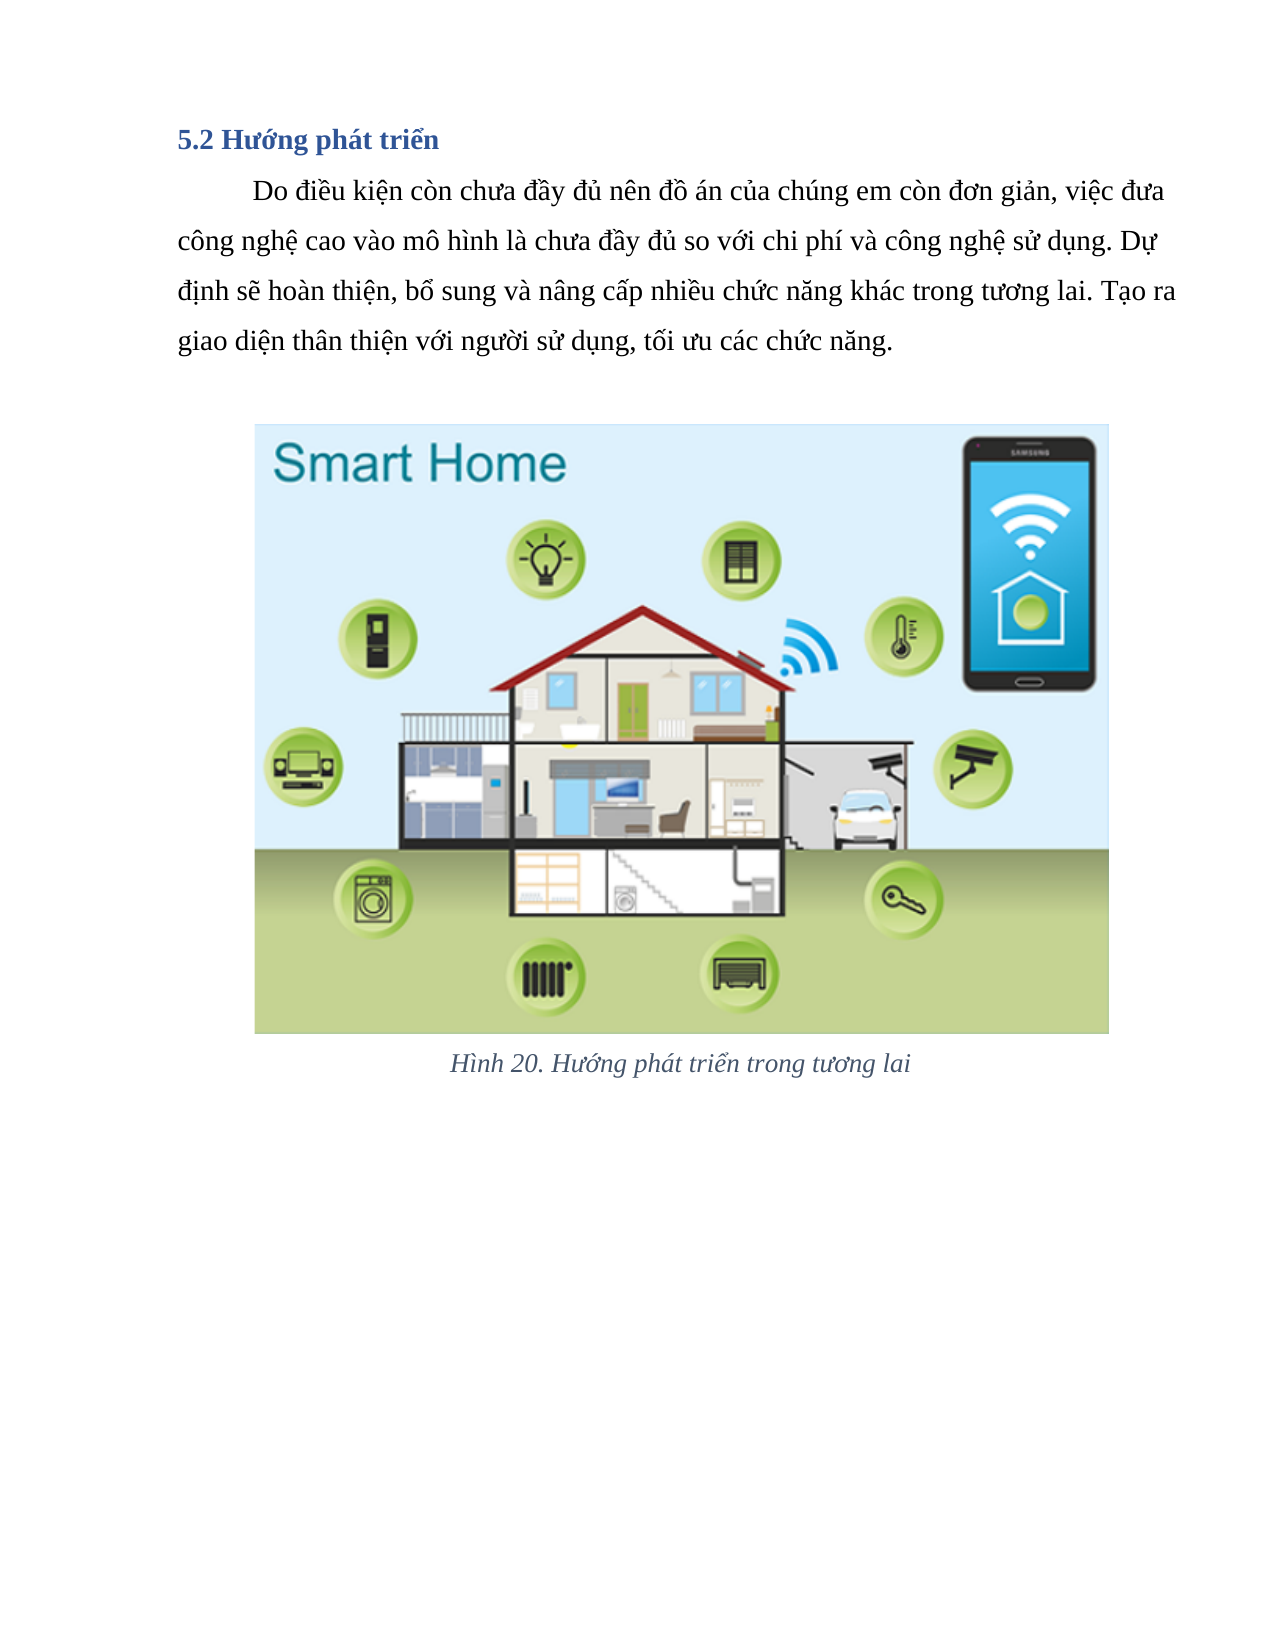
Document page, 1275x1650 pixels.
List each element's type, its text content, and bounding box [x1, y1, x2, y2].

text Hình 20. Hướng phát triển trong tương lai [177, 1048, 1186, 1079]
picture [254, 424, 1109, 1034]
subtitle 5.2 Hướng phát triển [177, 122, 1186, 156]
text Do điều kiện còn chưa đầy đủ nên đồ án của chúng em còn đơn giản, việc đưa công nghệ cao vào mô hình là chưa đầy đủ so với chi phí và công nghệ sử dụng. Dự định sẽ hoàn thiện, bổ sung và nâng cấp nhiều chức năng khác trong tương lai. Tạo ra giao diện thân thiện với người sử dụng, tối ưu các chức năng. [177, 173, 1186, 357]
